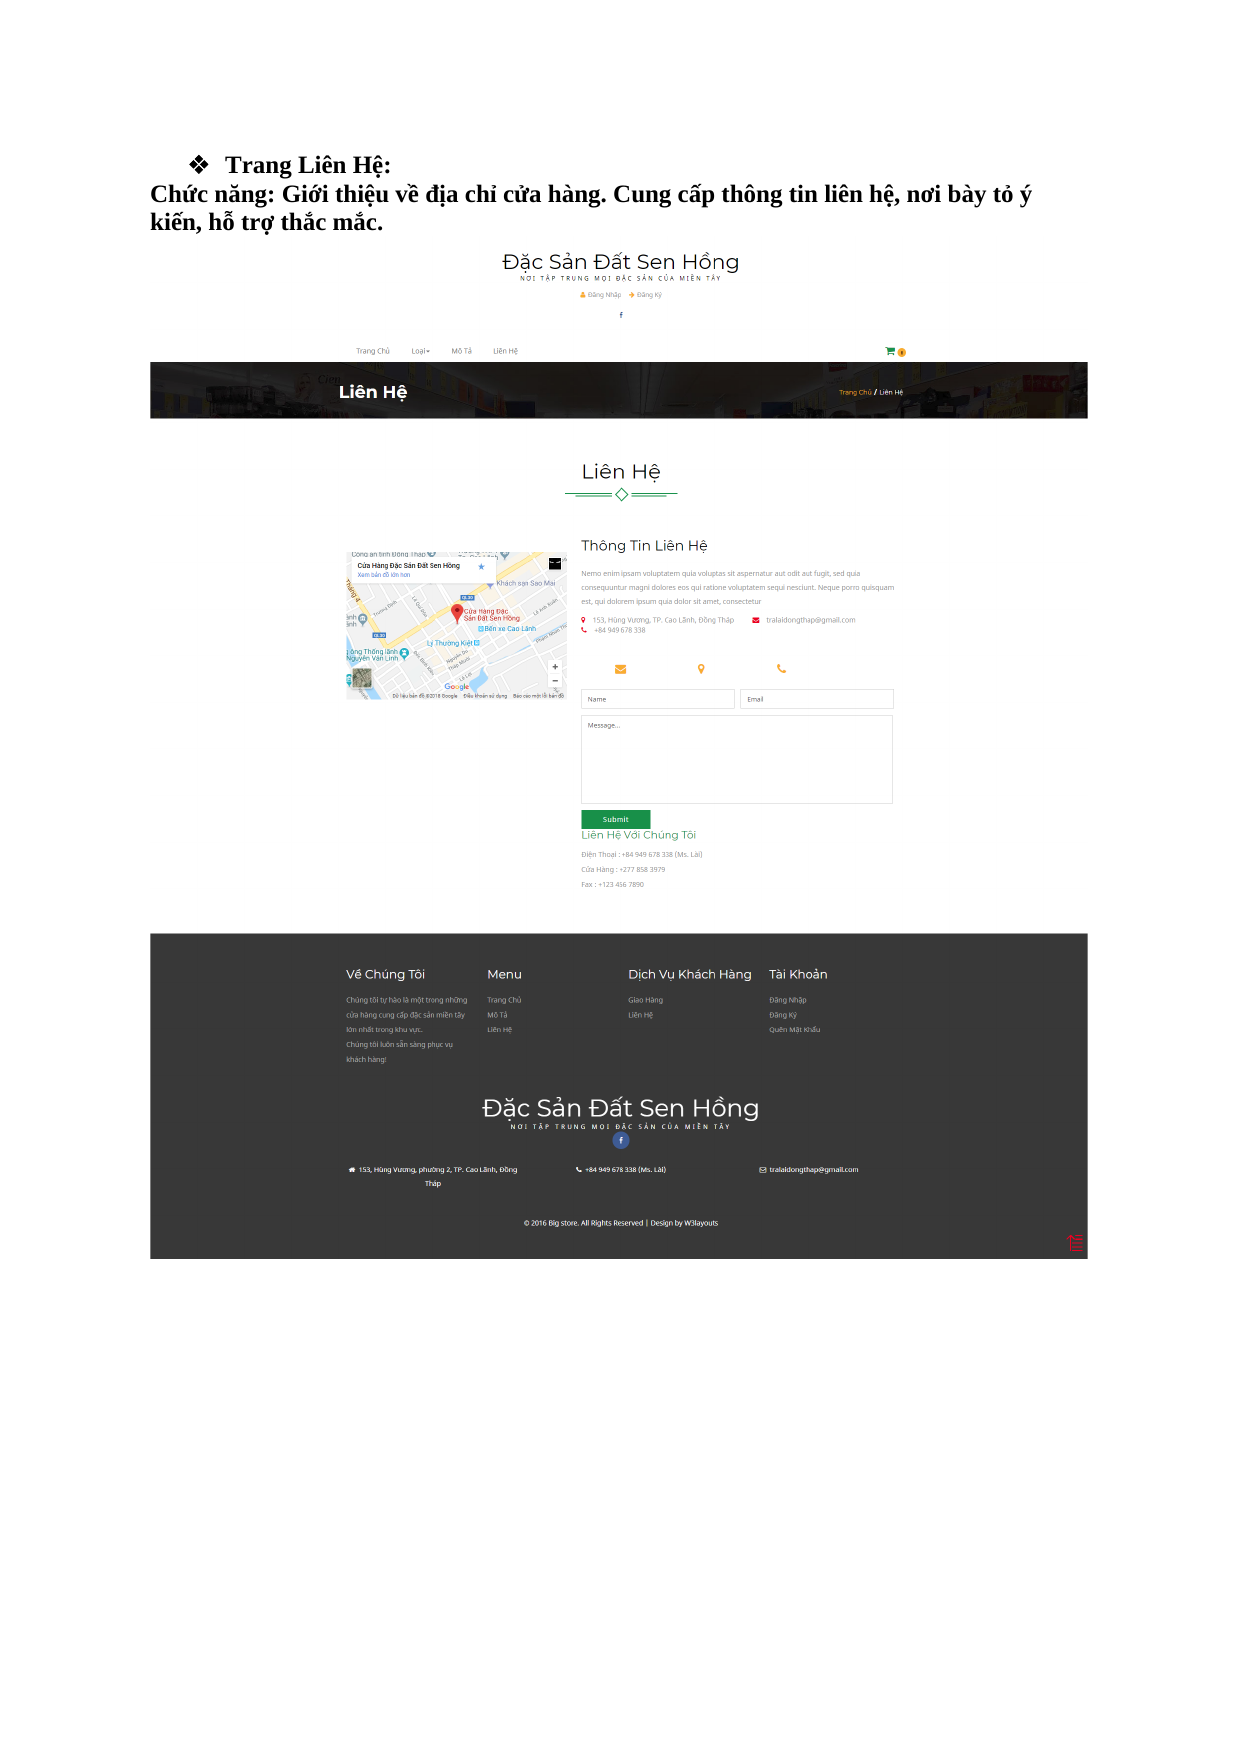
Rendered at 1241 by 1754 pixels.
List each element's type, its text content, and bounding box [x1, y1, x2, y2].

picture [150, 236, 1087, 1258]
list Trang Liên Hệ: [187, 150, 1090, 179]
list Chức năng: Giới thiệu về địa chỉ cửa hàng. Cung cấp thông tin liên hệ, nơi bày tỏ ý kiến, hỗ trợ thắc mắc. [150, 179, 1090, 236]
